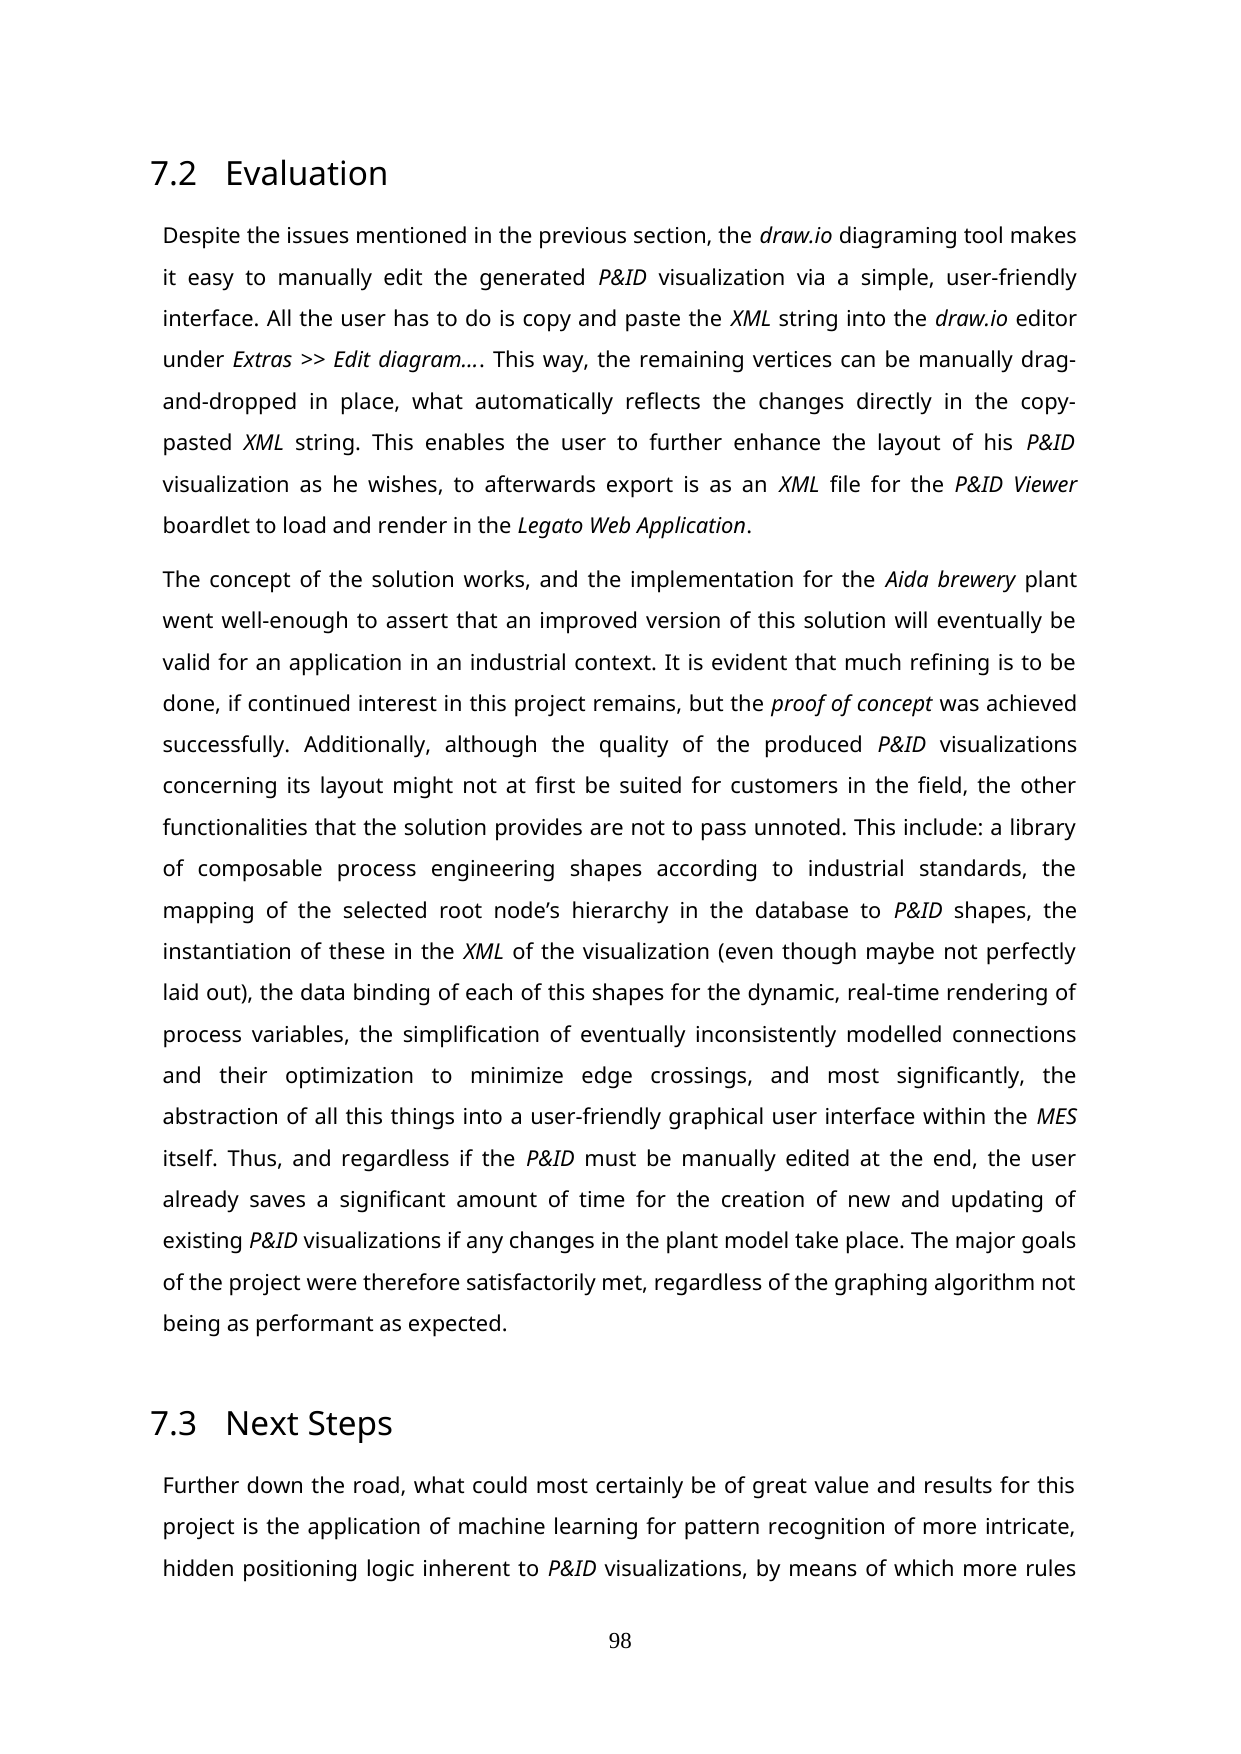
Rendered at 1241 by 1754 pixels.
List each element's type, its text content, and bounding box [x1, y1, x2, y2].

text The concept of the solution works, and the implementation for the Aida brewery plant went well-enough to assert that an improved version of this solution will eventually be valid for an application in an industrial context. It is evident that much refining is to be done, if continued interest in this project remains, but the proof of concept was achieved successfully. Additionally, although the quality of the produced P&ID visualizations concerning its layout might not at first be suited for customers in the field, the other functionalities that the solution provides are not to pass unnoted. This include: a library of composable process engineering shapes according to industrial standards, the mapping of the selected root node’s hierarchy in the database to P&ID shapes, the instantiation of these in the XML of the visualization (even though maybe not perfectly laid out), the data binding of each of this shapes for the dynamic, real-time rendering of process variables, the simplification of eventually inconsistently modelled connections and their optimization to minimize edge crossings, and most significantly, the abstraction of all this things into a user-friendly graphical user interface within the MES itself. Thus, and regardless if the P&ID must be manually edited at the end, the user already saves a significant amount of time for the creation of new and updating of existing P&ID visualizations if any changes in the plant model take place. The major goals of the project were therefore satisfactorily met, regardless of the graphing algorithm not being as performant as expected. [162, 660, 1077, 824]
text Despite the issues mentioned in the previous section, the draw.io diagraming tool makes it easy to manually edit the generated P&ID visualization via a simple, user-friendly interface. All the user has to do is copy and paste the XML string into the draw.io editor under Extras >> Edit diagram…. This way, the remaining vertices can be manually drag-and-dropped in place, what automatically reflects the changes directly in the copy-pasted XML string. This enables the user to further enhance the layout of his P&ID visualization as he wishes, to afterwards export is as an XML file for the P&ID Viewer boardlet to load and render in the Legato Web Application. [162, 220, 1077, 540]
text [162, 1470, 1077, 1582]
text Evaluation [150, 150, 1090, 195]
text The concept of the solution works, and the implementation for the Aida brewery plant went well-enough to assert that an improved version of this solution will eventually be valid for an application in an industrial context. It is evident that much refining is to be done, if continued interest in this project remains, but the proof of concept was achieved successfully. Additionally, although the quality of the produced P&ID visualizations concerning its layout might not at first be suited for customers in the field, the other functionalities that the solution provides are not to pass unnoted. This include: a library of composable process engineering shapes according to industrial standards, the mapping of the selected root node’s hierarchy in the database to P&ID shapes, the instantiation of these in the XML of the visualization (even though maybe not perfectly laid out), the data binding of each of this shapes for the dynamic, real-time rendering of process variables, the simplification of eventually inconsistently modelled connections and their optimization to minimize edge crossings, and most significantly, the abstraction of all this things into a user-friendly graphical user interface within the MES itself. Thus, and regardless if the P&ID must be manually edited at the end, the user already saves a significant amount of time for the creation of new and updating of existing P&ID visualizations if any changes in the plant model take place. The major goals of the project were therefore satisfactorily met, regardless of the graphing algorithm not being as performant as expected. [162, 825, 1077, 1338]
text Next Steps [150, 1399, 1090, 1445]
